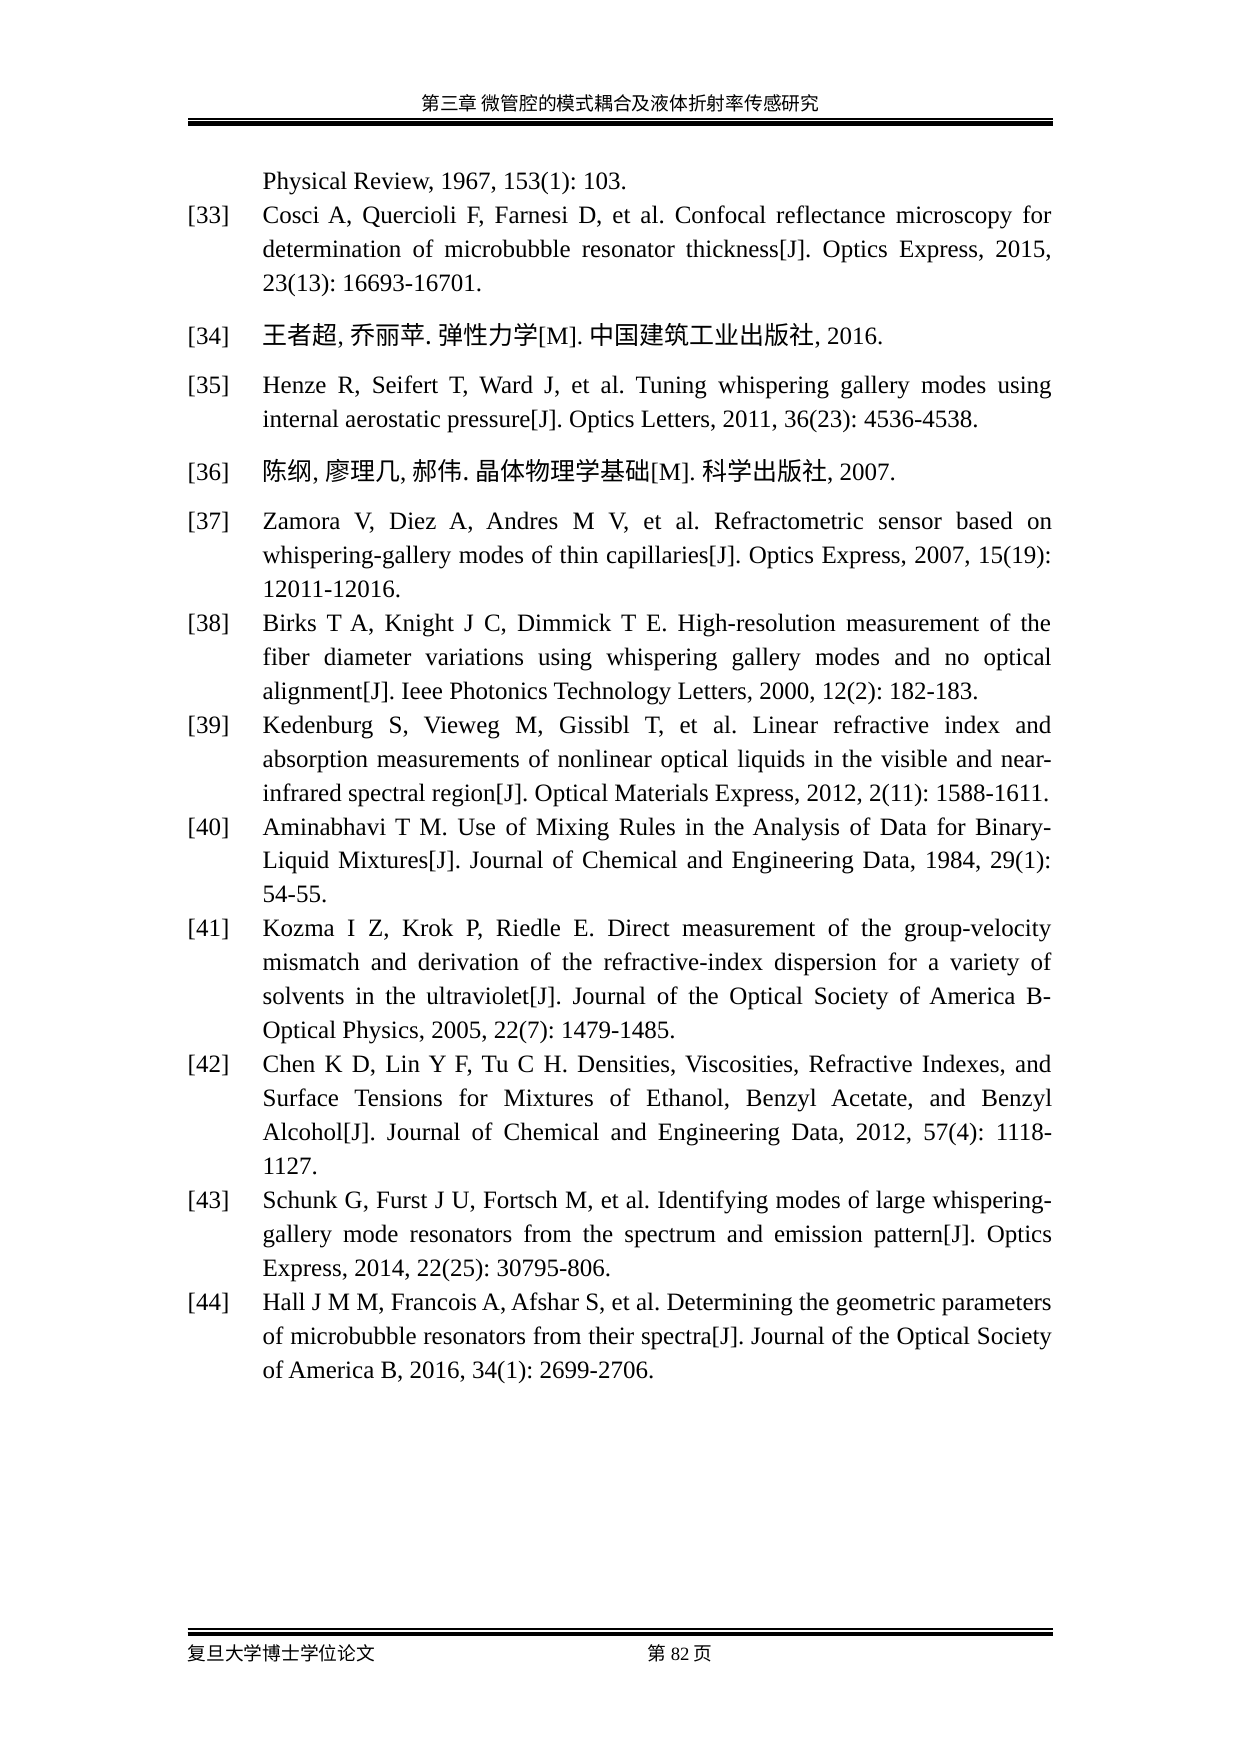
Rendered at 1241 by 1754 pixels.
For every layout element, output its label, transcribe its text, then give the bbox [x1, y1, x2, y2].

text [35] Henze R, Seifert T, Ward J, et al. Tuning whispering gallery modes using internal aerostatic pressure[J]. Optics Letters, 2011, 36(23): 4536-4538. [187, 368, 1053, 436]
text [41] Kozma I Z, Krok P, Riedle E. Direct measurement of the group-velocity mismatch and derivation of the refractive-index dispersion for a variety of solvents in the ultraviolet[J]. Journal of the Optical Society of America B-Optical Physics, 2005, 22(7): 1479-1485. [187, 911, 1053, 1047]
text [44] Hall J M M, Francois A, Afshar S, et al. Determining the geometric parameters of microbubble resonators from their spectra[J]. Journal of the Optical Society of America B, 2016, 34(1): 2699-2706. [187, 1284, 1053, 1386]
text [34] 王者超, 乔丽苹. 弹性力学[M]. 中国建筑工业出版社, 2016. [187, 300, 1053, 368]
text [39] Kedenburg S, Vieweg M, Gissibl T, et al. Linear refractive index and absorption measurements of nonlinear optical liquids in the visible and near-infrared spectral region[J]. Optical Materials Express, 2012, 2(11): 1588-1611. [187, 707, 1053, 809]
text [42] Chen K D, Lin Y F, Tu C H. Densities, Viscosities, Refractive Indexes, and Surface Tensions for Mixtures of Ethanol, Benzyl Acetate, and Benzyl Alcohol[J]. Journal of Chemical and Engineering Data, 2012, 57(4): 1118-1127. [187, 1047, 1053, 1183]
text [187, 164, 1053, 198]
text [36] 陈纲, 廖理几, 郝伟. 晶体物理学基础[M]. 科学出版社, 2007. [187, 436, 1053, 503]
text [37] Zamora V, Diez A, Andres M V, et al. Refractometric sensor based on whispering-gallery modes of thin capillaries[J]. Optics Express, 2007, 15(19): 12011-12016. [187, 503, 1053, 605]
text [40] Aminabhavi T M. Use of Mixing Rules in the Analysis of Data for Binary-Liquid Mixtures[J]. Journal of Chemical and Engineering Data, 1984, 29(1): 54-55. [187, 809, 1053, 911]
text [33] Cosci A, Quercioli F, Farnesi D, et al. Confocal reflectance microscopy for determination of microbubble resonator thickness[J]. Optics Express, 2015, 23(13): 16693-16701. [187, 198, 1053, 300]
text [38] Birks T A, Knight J C, Dimmick T E. High-resolution measurement of the fiber diameter variations using whispering gallery modes and no optical alignment[J]. Ieee Photonics Technology Letters, 2000, 12(2): 182-183. [187, 605, 1053, 707]
text [43] Schunk G, Furst J U, Fortsch M, et al. Identifying modes of large whispering-gallery mode resonators from the spectrum and emission pattern[J]. Optics Express, 2014, 22(25): 30795-806. [187, 1183, 1053, 1284]
